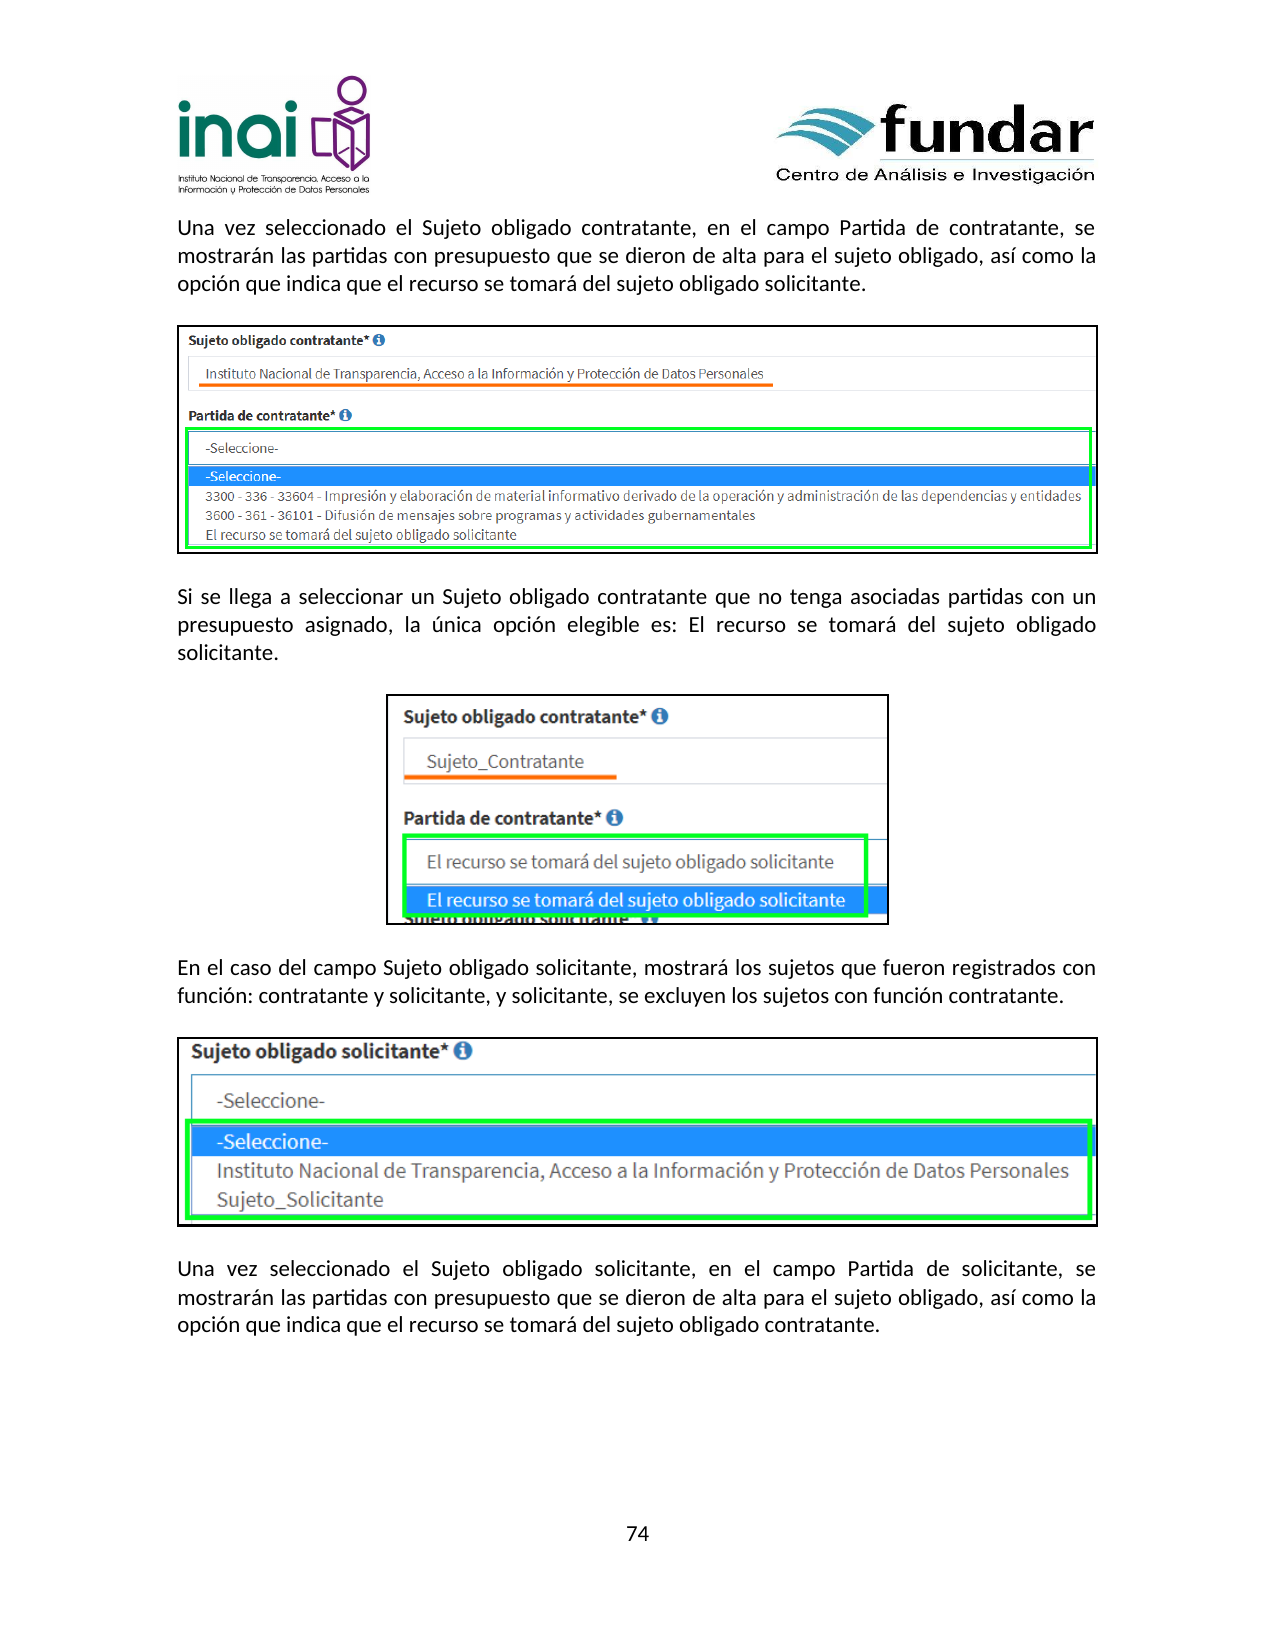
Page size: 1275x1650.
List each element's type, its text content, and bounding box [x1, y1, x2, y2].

picture [388, 696, 887, 923]
text Una vez seleccionado el Sujeto obligado solicitante, en el campo Partida de solicitante, se mostrarán las partidas con presupuesto que se dieron de alta para el sujeto obligado, así como la opción que indica que el recurso se tomará del sujeto obligado contratante. [177, 1254, 1098, 1339]
text Si se llega a seleccionar un Sujeto obligado contratante que no tenga asociadas partidas con un presupuesto asignado, la única opción elegible es: El recurso se tomará del sujeto obligado solicitante. [177, 582, 1098, 666]
text En el caso del campo Sujeto obligado solicitante, mostrará los sujetos que fueron registrados con función: contratante y solicitante, y solicitante, se excluyen los sujetos con función contratante. [177, 953, 1098, 1009]
picture [179, 1039, 1096, 1224]
picture [773, 100, 1099, 186]
picture [177, 75, 371, 195]
picture [179, 327, 1096, 552]
text Una vez seleccionado el Sujeto obligado contratante, en el campo Partida de contratante, se mostrarán las partidas con presupuesto que se dieron de alta para el sujeto obligado, así como la opción que indica que el recurso se tomará del sujeto obligado solicitante. [177, 213, 1098, 297]
